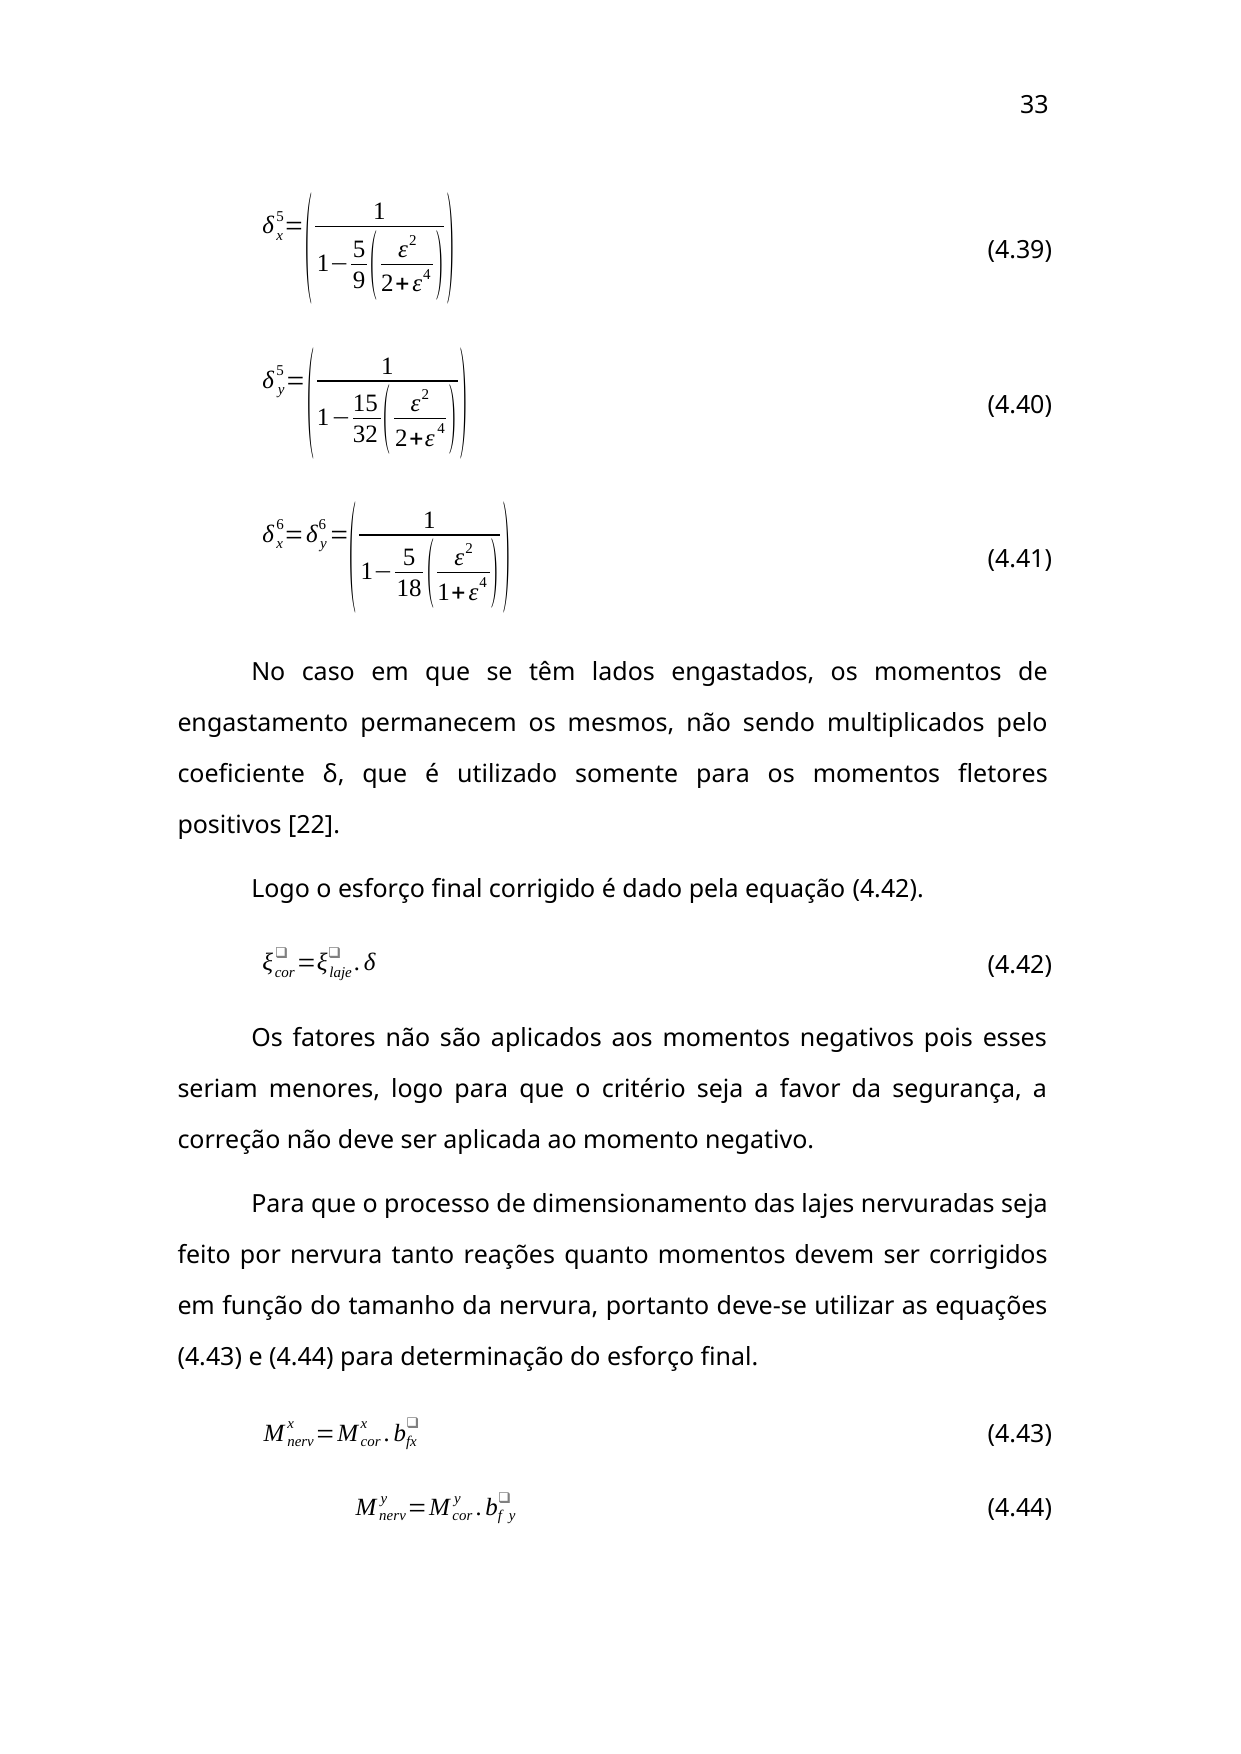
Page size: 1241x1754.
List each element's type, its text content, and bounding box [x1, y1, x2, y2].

table_header (4.42) [619, 934, 1063, 1008]
text Para que o processo de dimensionamento das lajes nervuradas seja feito por nervura tanto reações quanto momentos devem ser corrigidos em função do tamanho da nervura, portanto deve-se utilizar as equações (4.43) e (4.44) para determinação do esforço final. [177, 1186, 1048, 1373]
text Os fatores não são aplicados aos momentos negativos pois esses seriam menores, logo para que o critério seja a favor da segurança, a correção não deve ser aplicada ao momento negativo. [177, 1020, 1048, 1156]
table_header [177, 1403, 619, 1477]
text Logo o esforço final corrigido é dado pela equação (4.42). [177, 871, 1048, 905]
table_header [177, 934, 619, 1008]
text No caso em que se têm lados engastados, os momentos de engastamento permanecem os mesmos, não sendo multiplicados pelo coeficiente δ, que é utilizado somente para os momentos fletores positivos [22]. [177, 654, 1048, 841]
table_cell [177, 488, 619, 642]
table_cell [177, 334, 619, 487]
table_cell [177, 1477, 619, 1551]
table_cell [177, 179, 619, 333]
table_header (4.43) [619, 1403, 1063, 1477]
table_cell (4.40) [619, 334, 1063, 487]
table_cell (4.39) [619, 179, 1063, 333]
table_cell (4.41) [619, 488, 1063, 642]
table_cell (4.44) [619, 1477, 1063, 1551]
